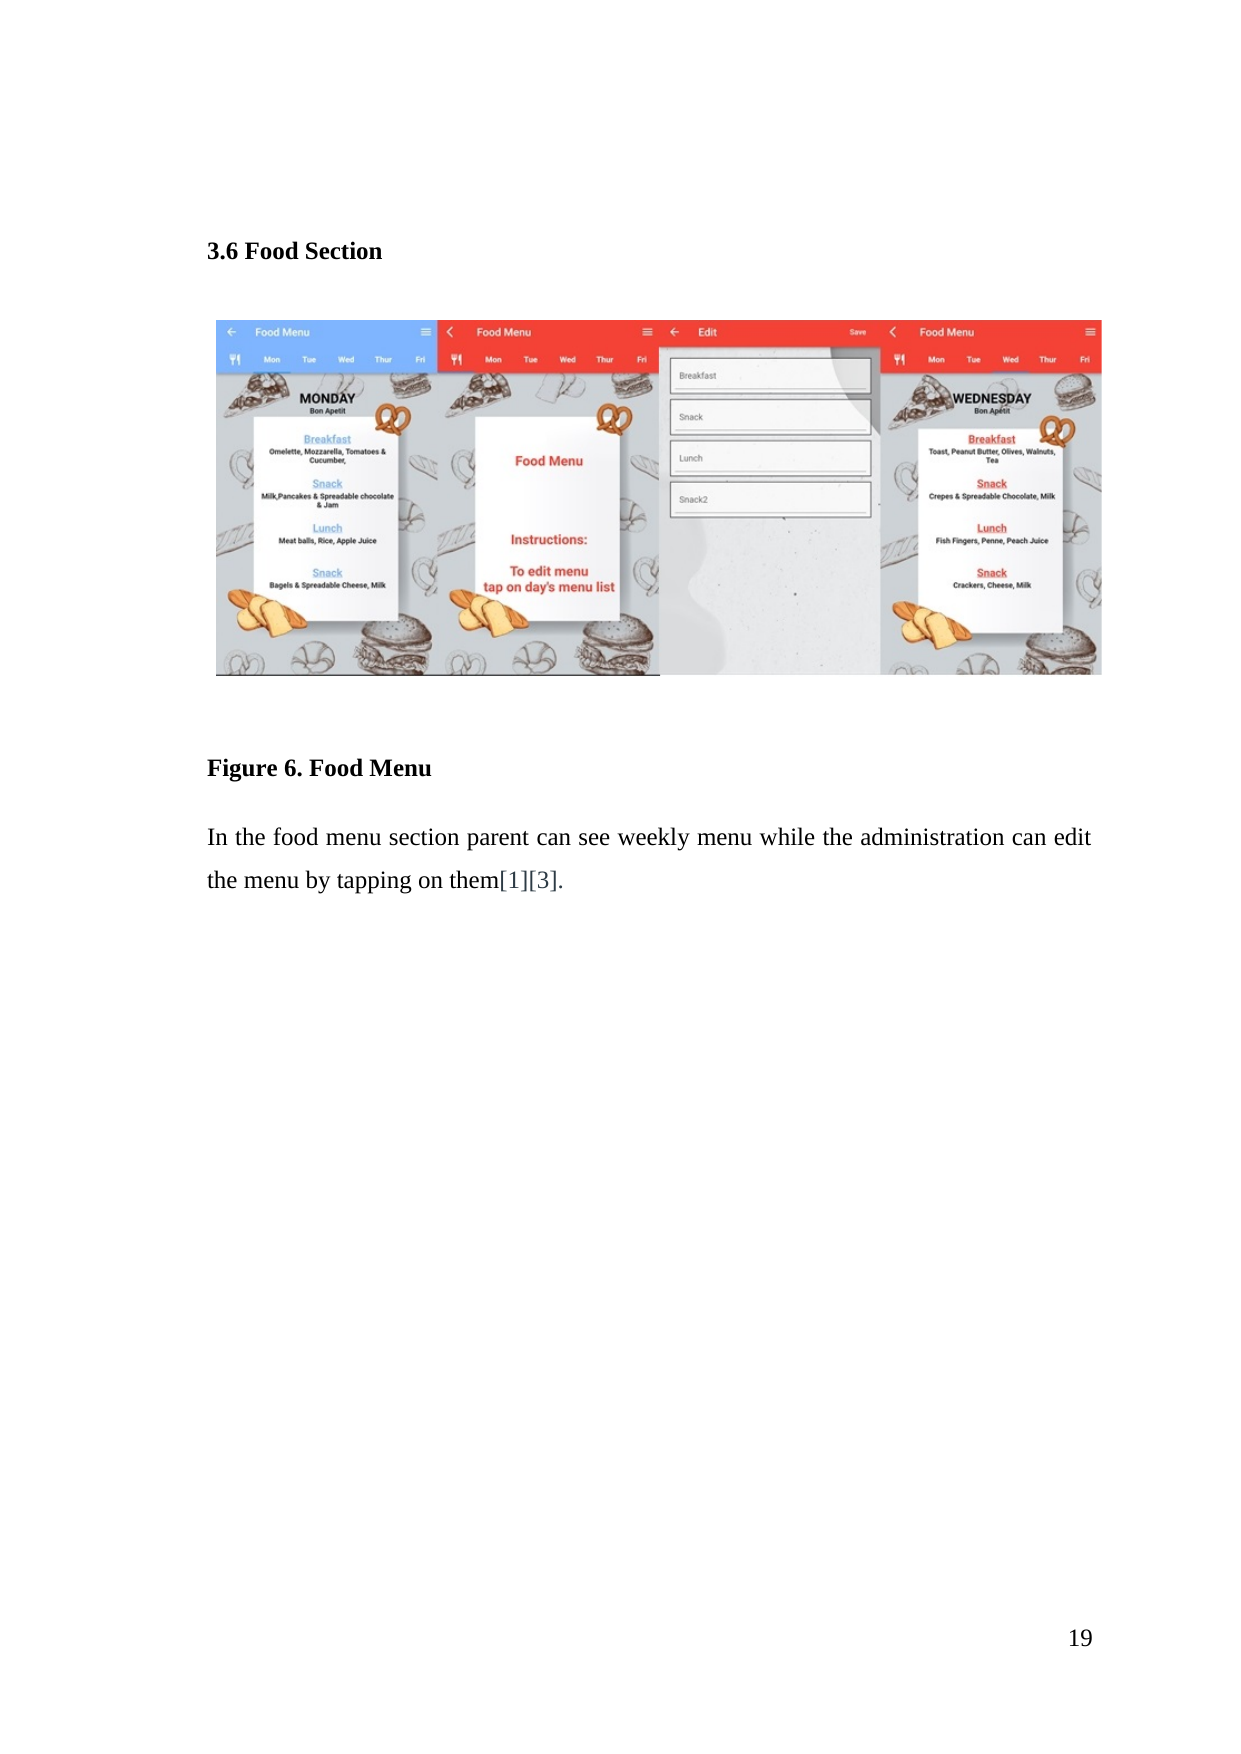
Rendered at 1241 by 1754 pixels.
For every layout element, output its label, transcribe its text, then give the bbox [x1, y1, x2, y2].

text 3.6 Food Section [207, 236, 1092, 265]
text In the food menu section parent can see weekly menu while the administration can edit the menu by tapping on them[1][3]. [207, 822, 1092, 893]
picture [216, 320, 1102, 677]
